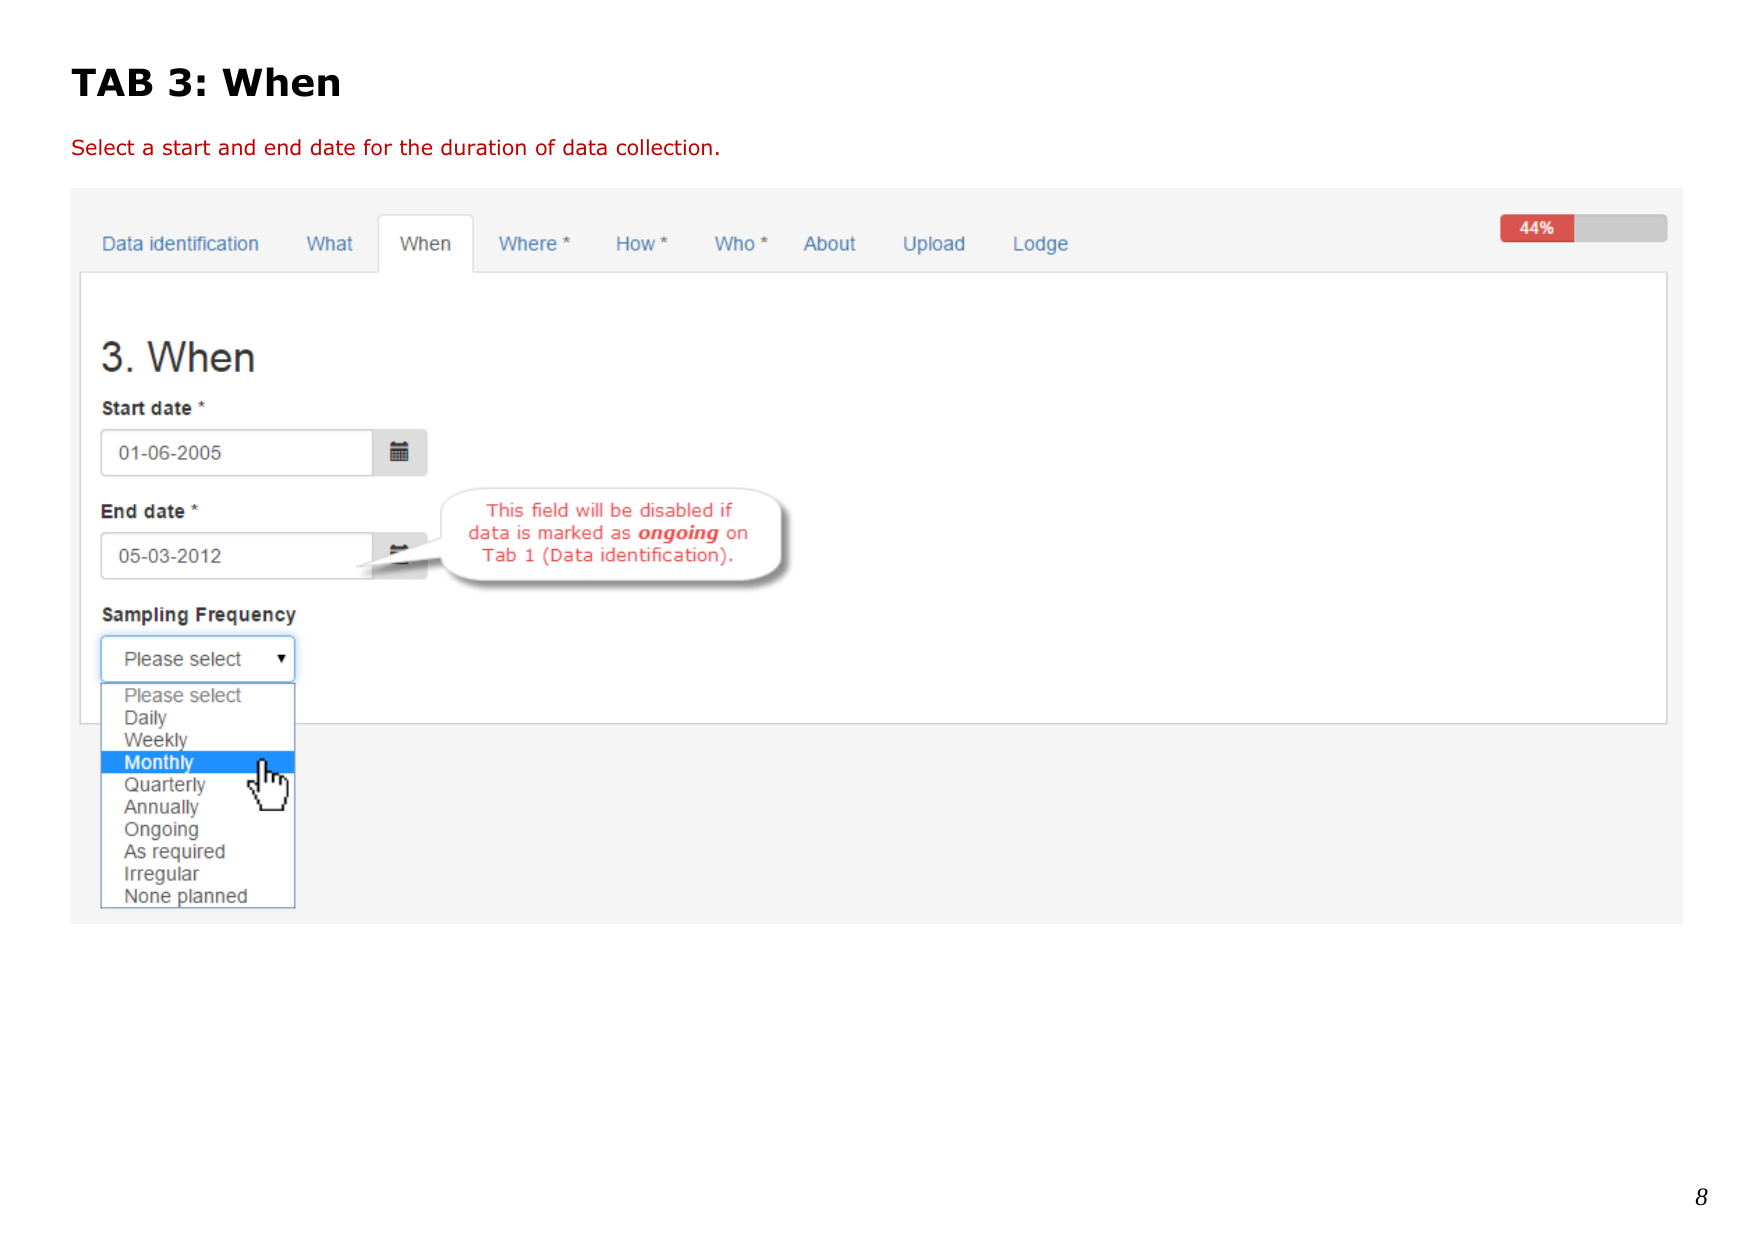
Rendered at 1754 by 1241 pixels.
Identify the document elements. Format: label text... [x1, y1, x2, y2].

subtitle TAB 3: When [71, 59, 1683, 105]
picture [70, 188, 1683, 924]
text Select a start and end date for the duration of data collection. [71, 135, 1683, 160]
